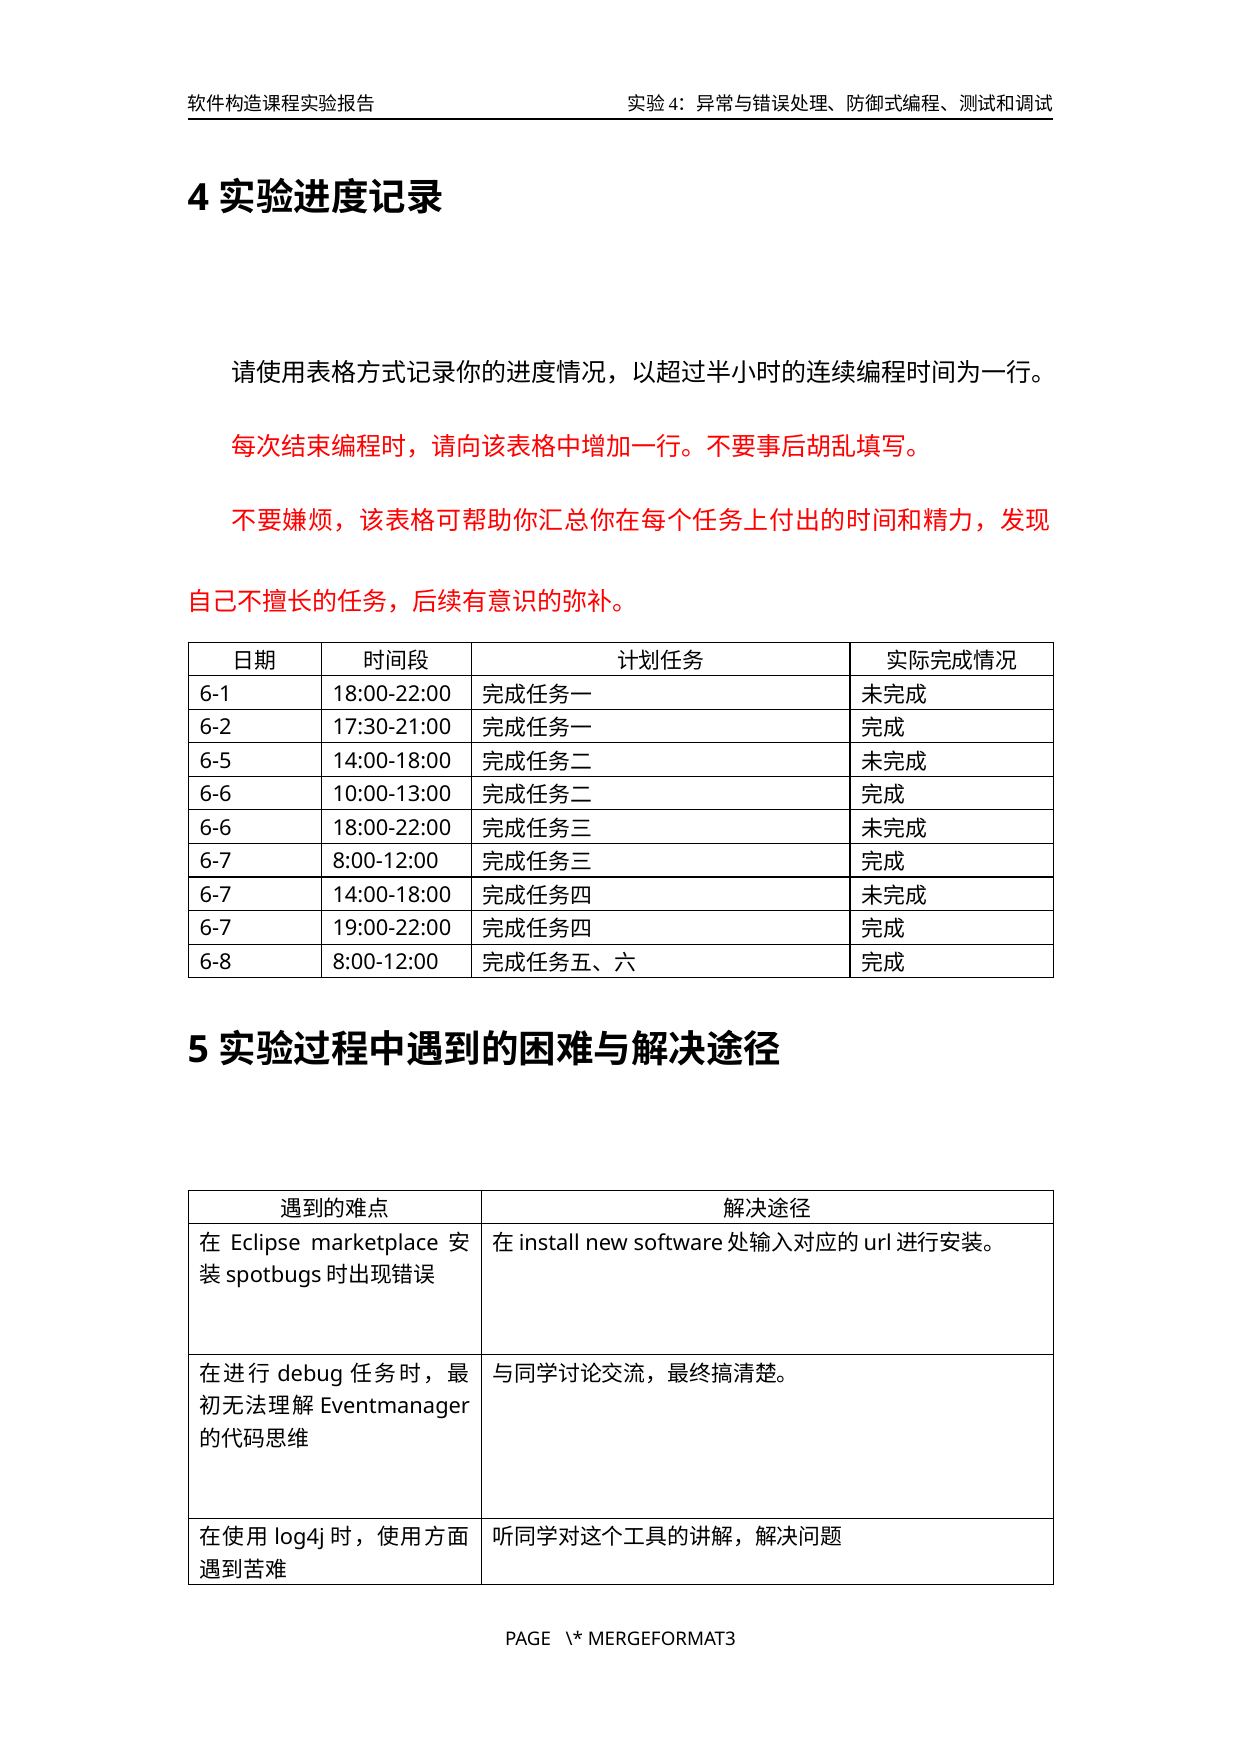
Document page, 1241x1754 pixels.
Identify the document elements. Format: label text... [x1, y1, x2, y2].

table_cell 未完成 [851, 810, 1053, 843]
table_cell 19:00-22:00 [322, 911, 471, 943]
table_cell 6-6 [189, 810, 321, 843]
table_cell 6-1 [189, 676, 321, 709]
text 每次结束编程时，请向该表格中增加一行。不要事后胡乱填写。 [187, 412, 1053, 477]
text 不要嫌烦，该表格可帮助你汇总你在每个任务上付出的时间和精力，发现自己不擅长的任务，后续有意识的弥补。 [187, 486, 1053, 632]
table_cell 完成任务三 [472, 844, 849, 876]
table_cell 完成 [851, 777, 1053, 809]
table_cell 6-2 [189, 710, 321, 742]
table_cell 完成任务一 [472, 710, 849, 742]
table_cell 完成任务二 [472, 743, 849, 776]
table_cell 18:00-22:00 [322, 676, 471, 709]
table_cell 6-7 [189, 844, 321, 876]
table_cell 未完成 [851, 878, 1053, 910]
table_cell 完成任务二 [472, 777, 849, 809]
table_cell 完成 [851, 911, 1053, 943]
table_header 计划任务 [472, 643, 849, 675]
table_header 解决途径 [482, 1191, 1053, 1223]
table_header 日期 [189, 643, 321, 675]
table_cell 17:30-21:00 [322, 710, 471, 742]
table_cell 6-6 [189, 777, 321, 809]
table_cell 完成 [851, 710, 1053, 742]
table_cell 6-5 [189, 743, 321, 776]
table_cell 完成 [851, 844, 1053, 876]
table_cell 在install new software处输入对应的url进行安装。 [482, 1224, 1053, 1354]
table_cell 8:00-12:00 [322, 945, 471, 977]
subtitle 实验过程中遇到的困难与解决途径 [187, 1013, 1053, 1078]
table_cell 完成 [851, 945, 1053, 977]
table_cell 完成任务三 [472, 810, 849, 843]
table_cell 18:00-22:00 [322, 810, 471, 843]
table_cell 完成任务四 [472, 878, 849, 910]
table_header 时间段 [322, 643, 471, 675]
table_cell 10:00-13:00 [322, 777, 471, 809]
table_header 遇到的难点 [189, 1191, 481, 1223]
table_cell 完成任务四 [472, 911, 849, 943]
table_cell 未完成 [851, 676, 1053, 709]
table_cell 8:00-12:00 [322, 844, 471, 876]
table_cell 在使用log4j时，使用方面遇到苦难 [189, 1519, 481, 1584]
table_cell 14:00-18:00 [322, 743, 471, 776]
table_cell 在进行debug任务时，最初无法理解Eventmanager的代码思维 [189, 1355, 481, 1518]
table_cell 6-7 [189, 878, 321, 910]
table_cell 听同学对这个工具的讲解，解决问题 [482, 1519, 1053, 1584]
table_cell 6-8 [189, 945, 321, 977]
table_cell 14:00-18:00 [322, 878, 471, 910]
table_cell 与同学讨论交流，最终搞清楚。 [482, 1355, 1053, 1518]
text 请使用表格方式记录你的进度情况，以超过半小时的连续编程时间为一行。 [187, 338, 1053, 403]
table_header 实际完成情况 [851, 643, 1053, 675]
table_cell 未完成 [851, 743, 1053, 776]
table_cell 在Eclipse marketplace安装spotbugs时出现错误 [189, 1224, 481, 1354]
table_cell 完成任务五、六 [472, 945, 849, 977]
table_cell 6-7 [189, 911, 321, 943]
table_cell 完成任务一 [472, 676, 849, 709]
subtitle 实验进度记录 [187, 162, 1053, 227]
